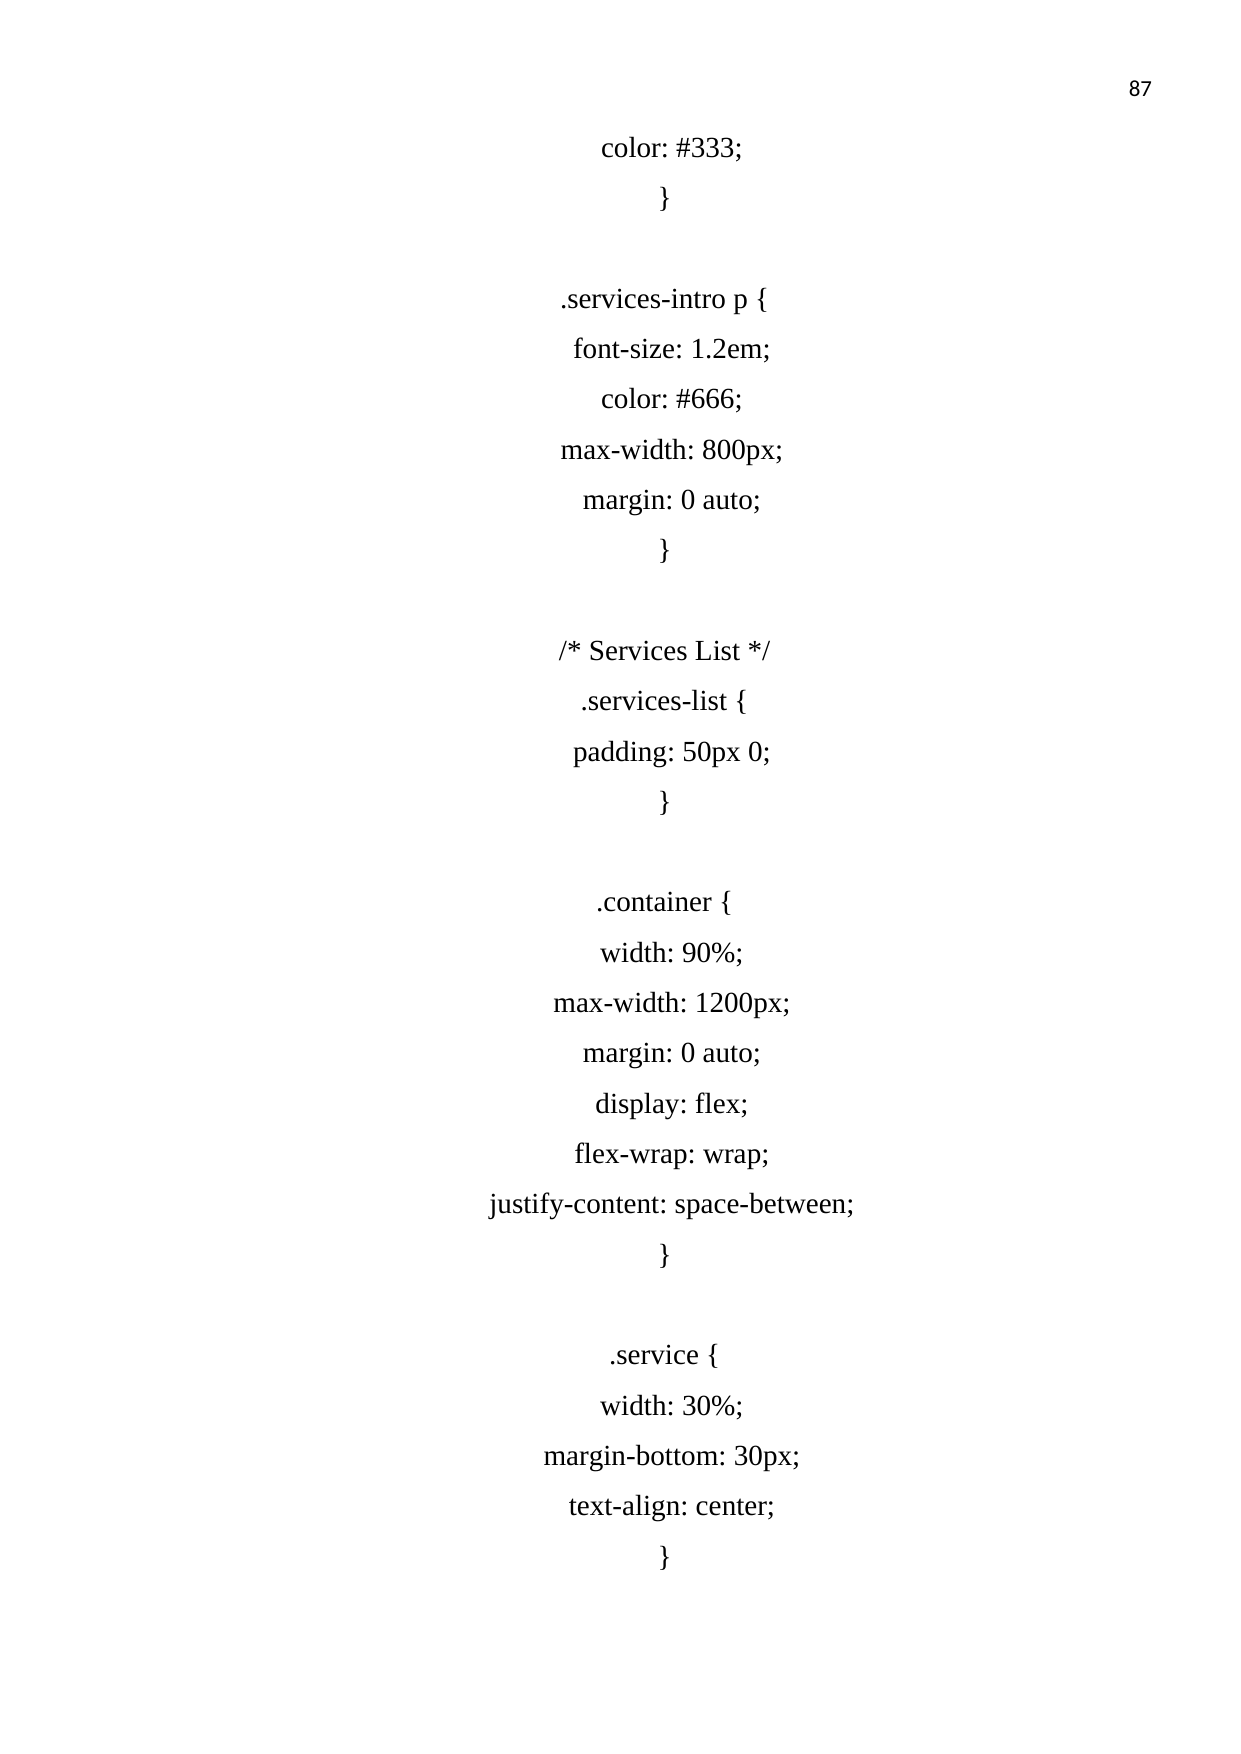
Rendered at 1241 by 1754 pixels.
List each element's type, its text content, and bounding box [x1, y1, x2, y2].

text } [177, 180, 1152, 214]
text } [177, 532, 1152, 566]
text color: #666; [177, 381, 1152, 415]
text font-size: 1.2em; [177, 331, 1152, 365]
text .services-intro p { [177, 281, 1152, 314]
text .services-list { [177, 683, 1152, 717]
text margin: 0 auto; [177, 482, 1152, 516]
text max-width: 1200px; [177, 985, 1152, 1019]
text } [177, 1237, 1152, 1270]
text .service { [177, 1337, 1152, 1371]
text } [177, 1539, 1152, 1572]
text width: 30%; [177, 1388, 1152, 1421]
text text-align: center; [177, 1488, 1152, 1522]
text max-width: 800px; [177, 432, 1152, 465]
text margin: 0 auto; [177, 1036, 1152, 1069]
text color: #333; [177, 130, 1152, 163]
text justify-content: space-between; [177, 1186, 1152, 1220]
text /* Services List */ [177, 633, 1152, 667]
text } [177, 784, 1152, 817]
text width: 90%; [177, 935, 1152, 968]
text flex-wrap: wrap; [177, 1136, 1152, 1170]
text .container { [177, 884, 1152, 918]
text display: flex; [177, 1086, 1152, 1119]
text padding: 50px 0; [177, 734, 1152, 767]
text margin-bottom: 30px; [177, 1438, 1152, 1472]
